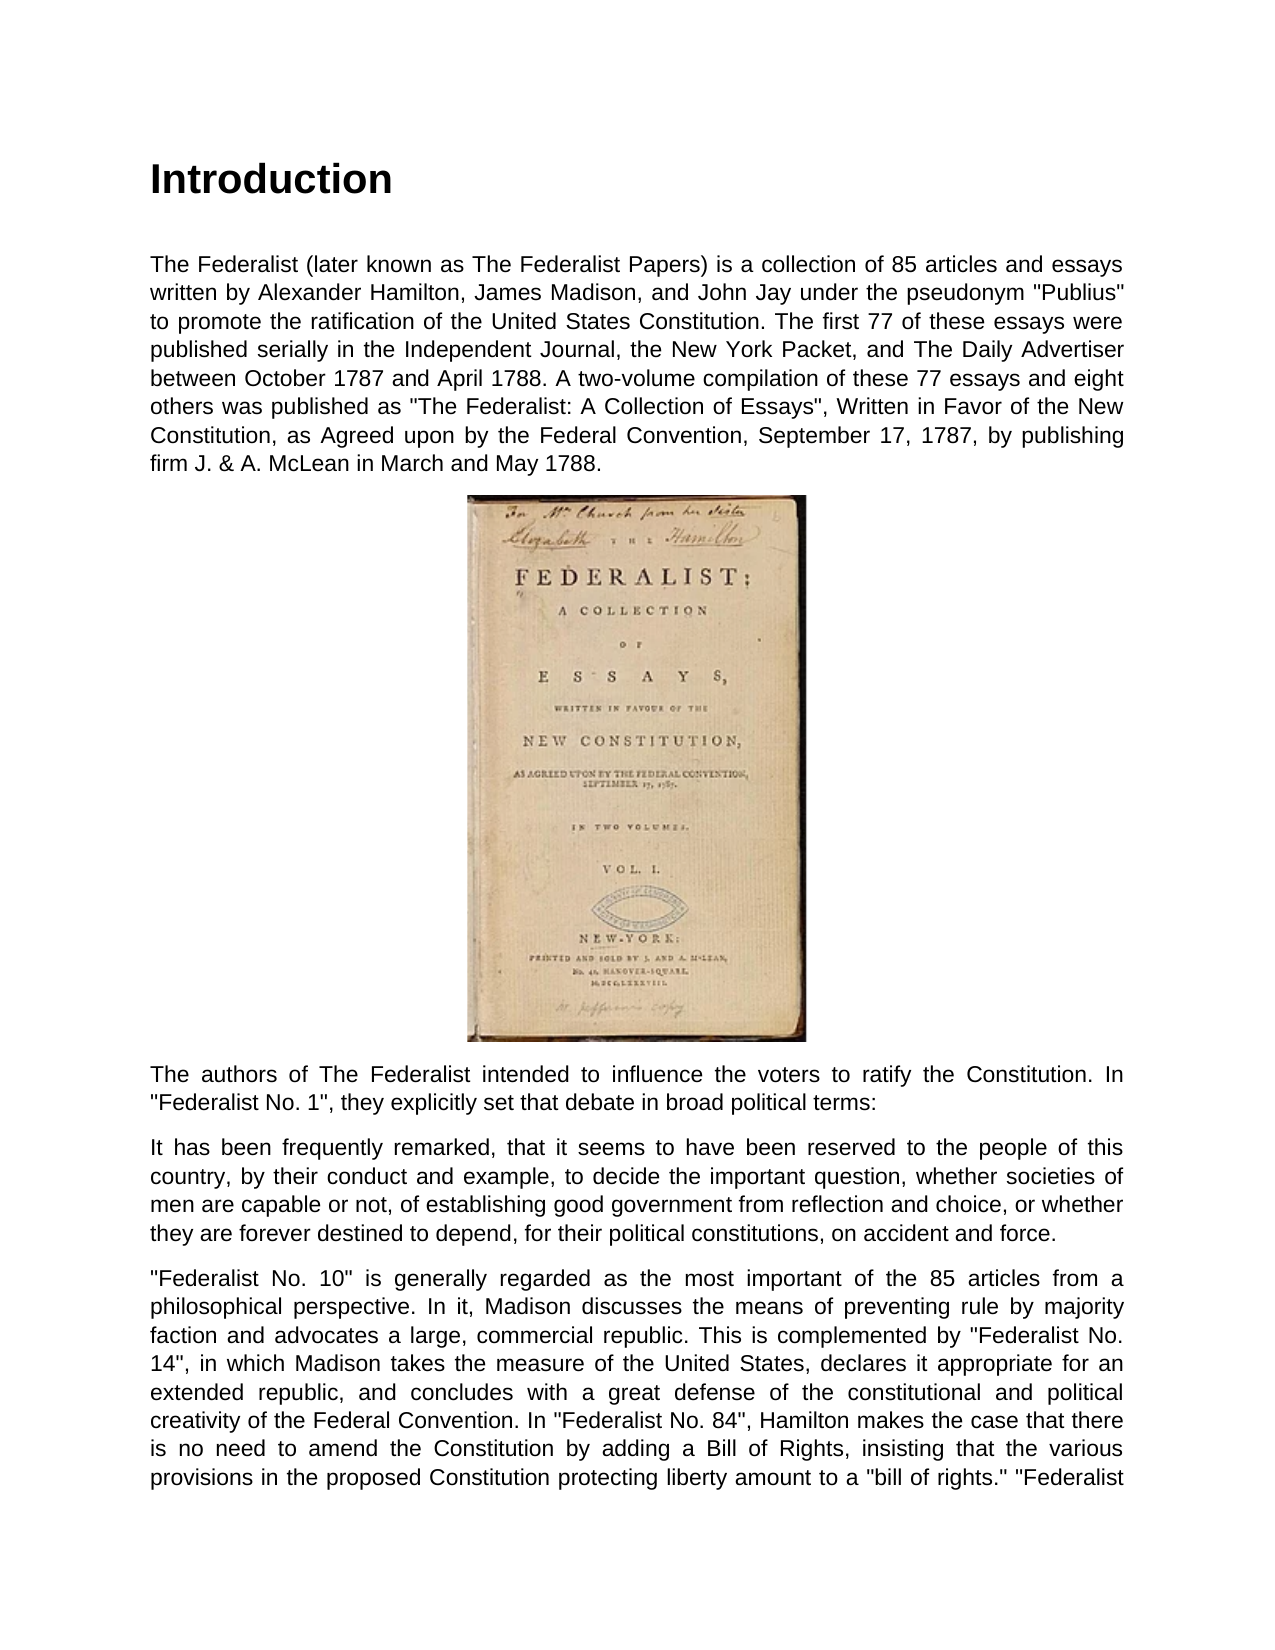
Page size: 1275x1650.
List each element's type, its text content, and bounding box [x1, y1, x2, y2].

text It has been frequently remarked, that it seems to have been reserved to the people of this country, by their conduct and example, to decide the important question, whether societies of men are capable or not, of establishing good government from reflection and choice, or whether they are forever destined to depend, for their political constitutions, on accident and force. [150, 1134, 1125, 1246]
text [150, 1265, 1125, 1490]
text The authors of The Federalist intended to influence the voters to ratify the Constitution. In "Federalist No. 1", they explicitly set that debate in broad political terms: [150, 1061, 1125, 1116]
picture [467, 495, 808, 1042]
text The Federalist (later known as The Federalist Papers) is a collection of 85 articles and essays written by Alexander Hamilton, James Madison, and John Jay under the pseudonym "Publius" to promote the ratification of the United States Constitution. The first 77 of these essays were published serially in the Independent Journal, the New York Packet, and The Daily Advertiser between October 1787 and April 1788. A two-volume compilation of these 77 essays and eight others was published as "The Federalist: A Collection of Essays", Written in Favor of the New Constitution, as Agreed upon by the Federal Convention, September 17, 1787, by publishing firm J. & A. McLean in March and May 1788. [150, 251, 1125, 476]
subtitle Introduction [150, 154, 1125, 202]
